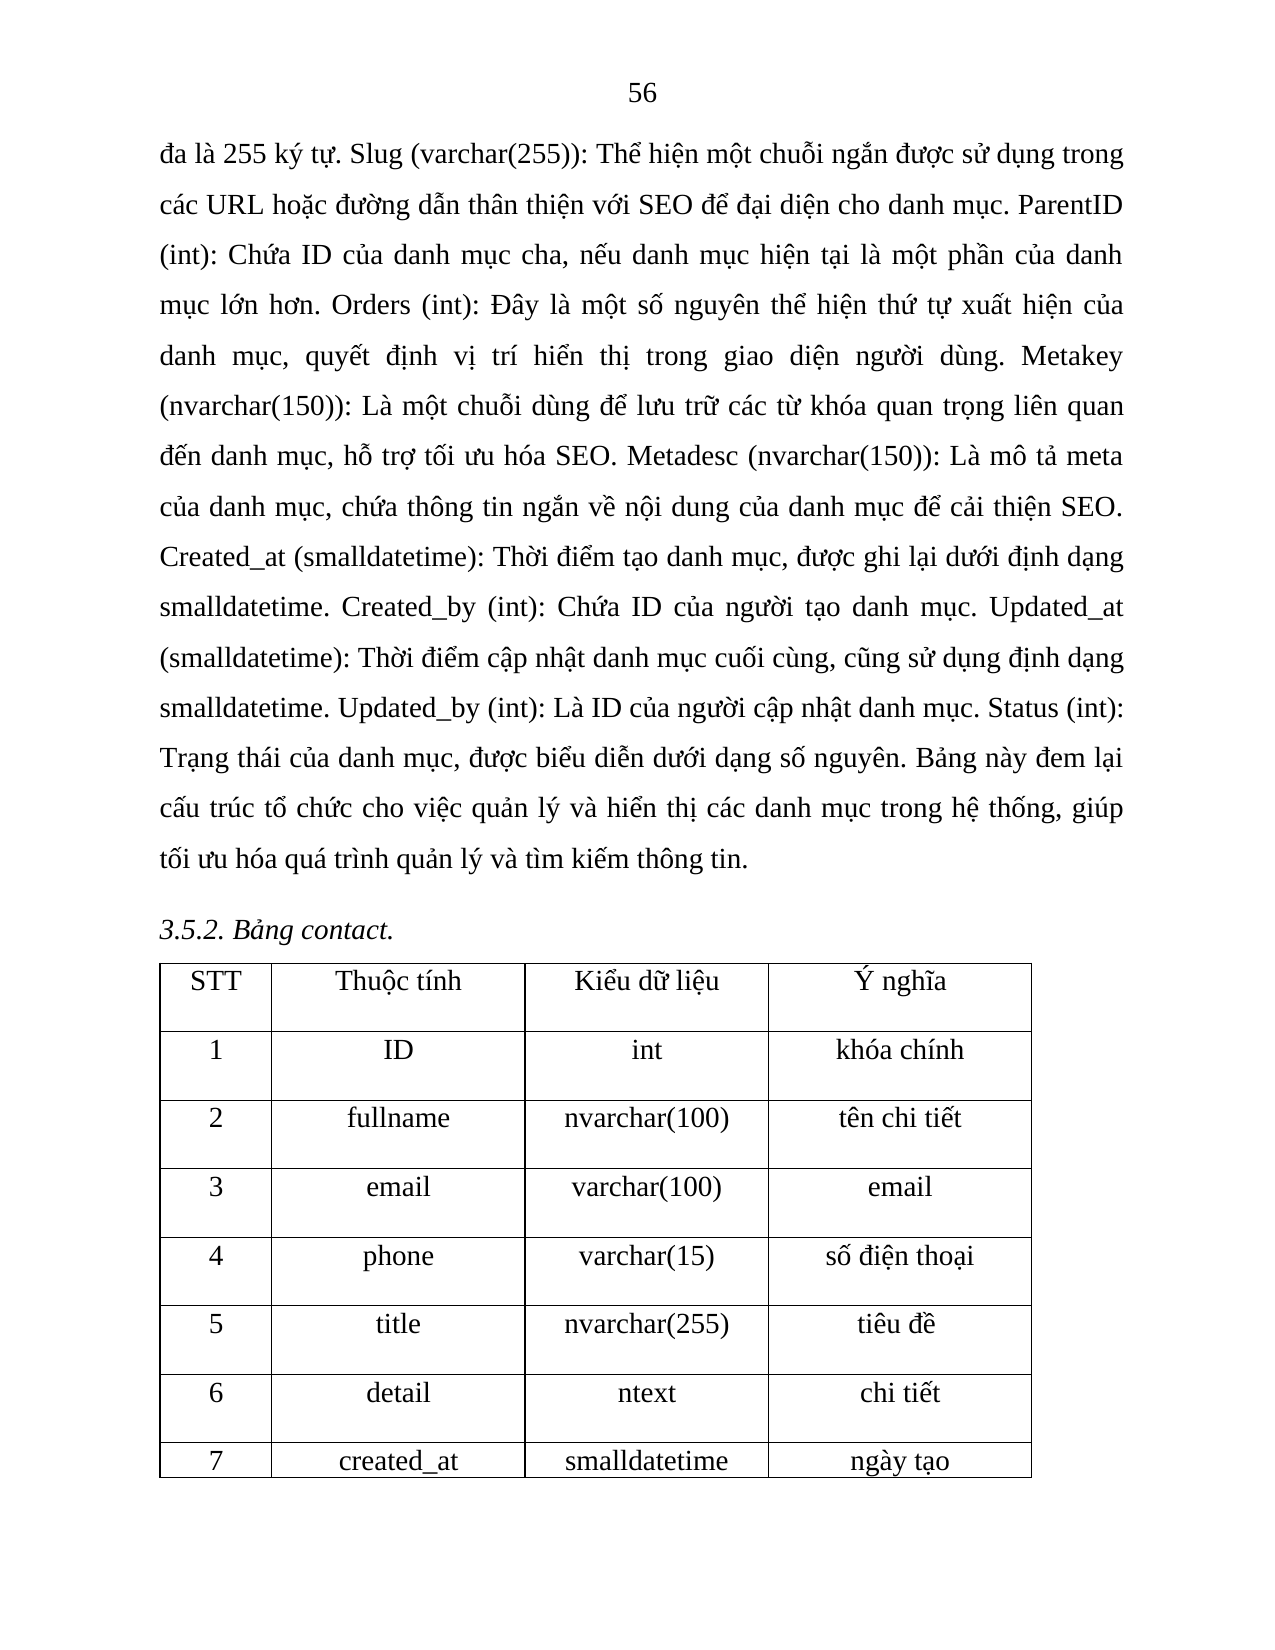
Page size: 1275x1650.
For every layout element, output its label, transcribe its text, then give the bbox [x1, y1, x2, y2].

table_cell ntext [526, 1375, 768, 1442]
table_cell smalldatetime [526, 1443, 768, 1477]
table_cell fullname [272, 1101, 524, 1168]
table_cell 1 [161, 1032, 271, 1099]
table_cell title [272, 1306, 524, 1374]
table_cell email [272, 1169, 524, 1237]
table_cell 6 [161, 1375, 271, 1442]
table_cell created_at [272, 1443, 524, 1477]
table_cell varchar(100) [526, 1169, 768, 1237]
table_cell 7 [161, 1443, 271, 1477]
table_cell ngày tạo [769, 1443, 1031, 1477]
table_cell int [526, 1032, 768, 1099]
table_cell 3 [161, 1169, 271, 1237]
table_cell 2 [161, 1101, 271, 1168]
table_cell ID [272, 1032, 524, 1099]
table_cell tiêu đề [769, 1306, 1031, 1374]
table_cell detail [272, 1375, 524, 1442]
table_cell email [769, 1169, 1031, 1237]
table_cell chi tiết [769, 1375, 1031, 1442]
table_cell phone [272, 1238, 524, 1305]
table_cell nvarchar(255) [526, 1306, 768, 1374]
table_cell số điện thoại [769, 1238, 1031, 1305]
table_header Kiểu dữ liệu [526, 964, 768, 1031]
subtitle 3.5.2. Bảng contact. [159, 912, 1125, 946]
table_cell varchar(15) [526, 1238, 768, 1305]
table_cell 4 [161, 1238, 271, 1305]
table_cell tên chi tiết [769, 1101, 1031, 1168]
table_header Thuộc tính [272, 964, 524, 1031]
table_header STT [161, 964, 271, 1031]
table_cell 5 [161, 1306, 271, 1374]
table_cell nvarchar(100) [526, 1101, 768, 1168]
table_header Ý nghĩa [769, 964, 1031, 1031]
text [159, 137, 1125, 874]
table_cell khóa chính [769, 1032, 1031, 1099]
